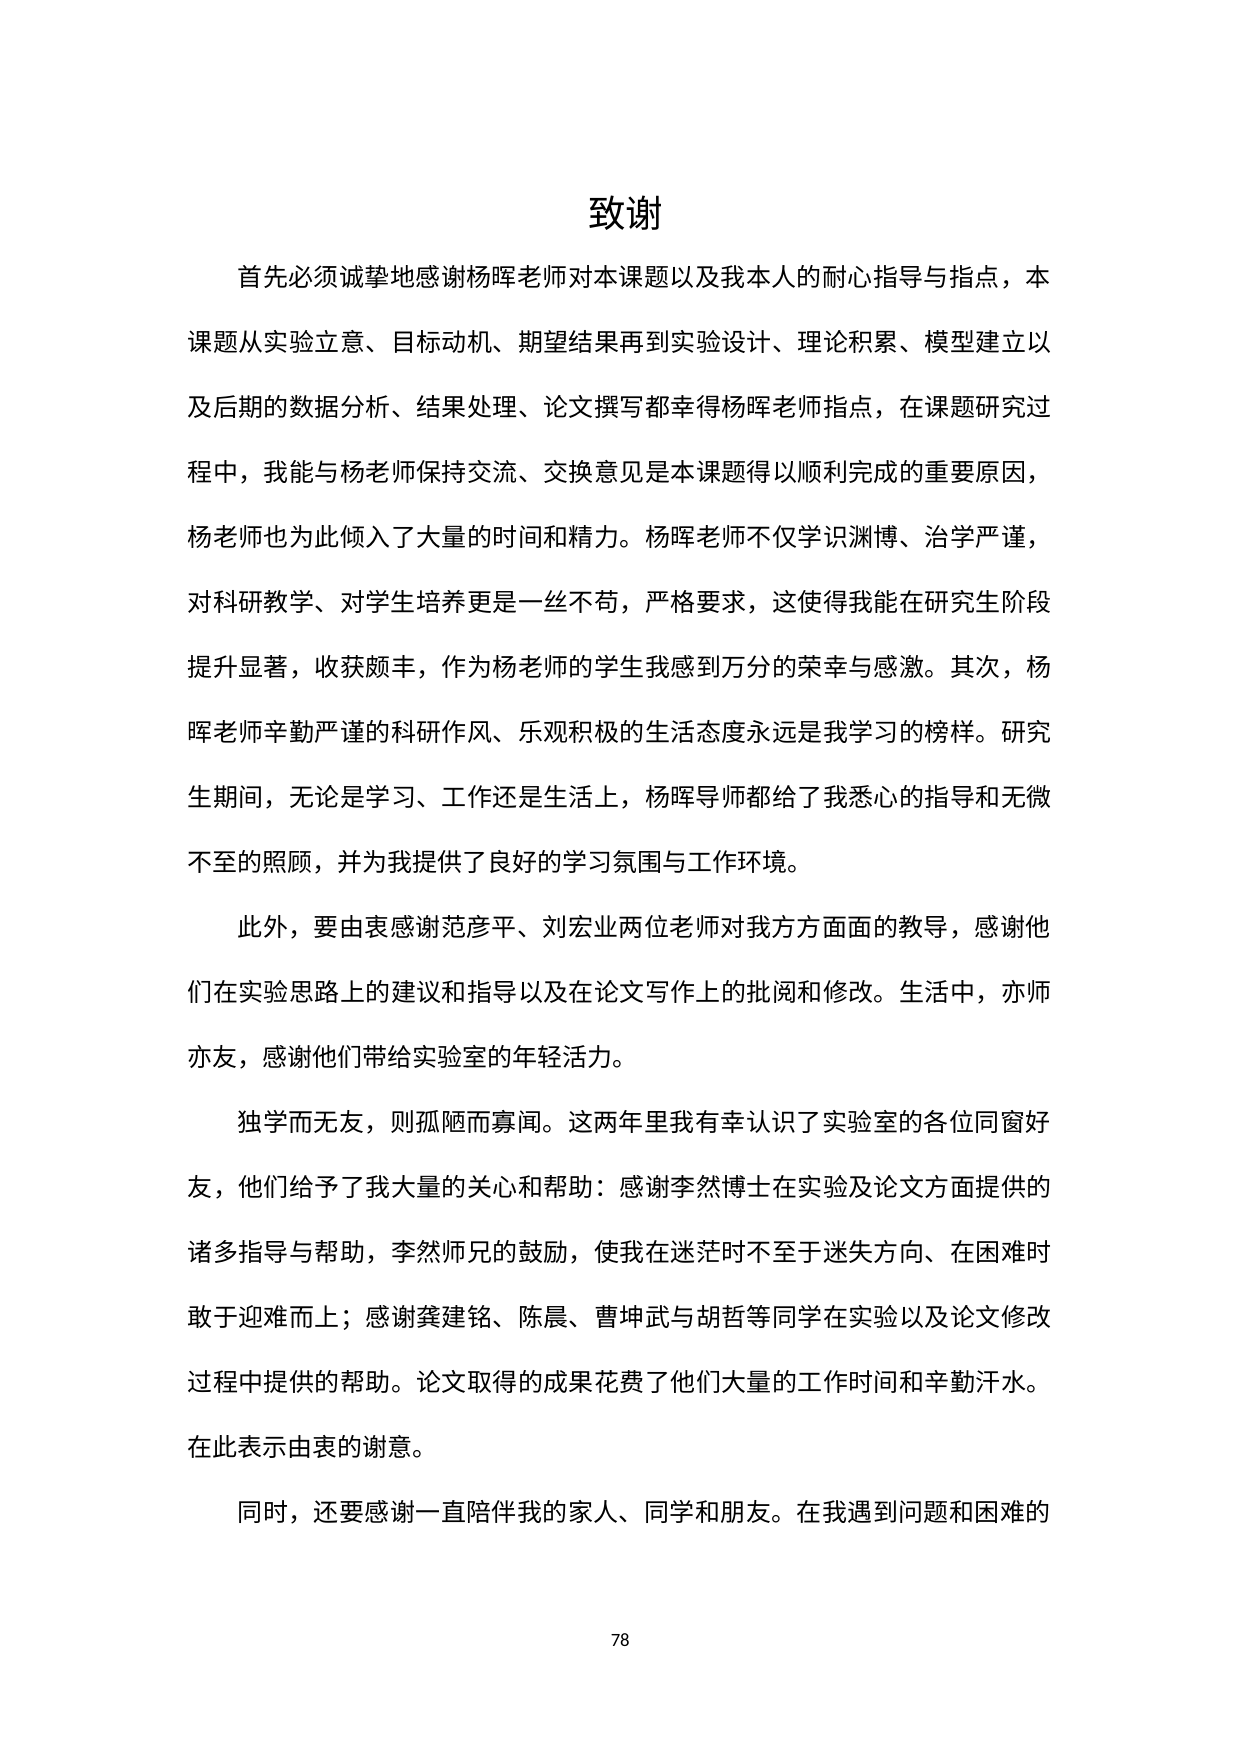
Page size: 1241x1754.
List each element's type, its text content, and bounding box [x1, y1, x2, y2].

text 首先必须诚挚地感谢杨晖老师对本课题以及我本人的耐心指导与指点，本课题从实验立意、目标动机、期望结果再到实验设计、理论积累、模型建立以及后期的数据分析、结果处理、论文撰写都幸得杨晖老师指点，在课题研究过程中，我能与杨老师保持交流、交换意见是本课题得以顺利完成的重要原因，杨老师也为此倾入了大量的时间和精力。杨晖老师不仅学识渊博、治学严谨，对科研教学、对学生培养更是一丝不苟，严格要求，这使得我能在研究生阶段提升显著，收获颇丰，作为杨老师的学生我感到万分的荣幸与感激。其次，杨晖老师辛勤严谨的科研作风、乐观积极的生活态度永远是我学习的榜样。研究生期间，无论是学习、工作还是生活上，杨晖导师都给了我悉心的指导和无微不至的照顾，并为我提供了良好的学习氛围与工作环境。 [187, 243, 1053, 893]
text 独学而无友，则孤陋而寡闻。这两年里我有幸认识了实验室的各位同窗好友，他们给予了我大量的关心和帮助：感谢李然博士在实验及论文方面提供的诸多指导与帮助，李然师兄的鼓励，使我在迷茫时不至于迷失方向、在困难时敢于迎难而上；感谢龚建铭、陈晨、曹坤武与胡哲等同学在实验以及论文修改过程中提供的帮助。论文取得的成果花费了他们大量的工作时间和辛勤汗水。在此表示由衷的谢意。 [187, 1088, 1053, 1478]
text 致谢 [198, 178, 1053, 243]
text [187, 1478, 1053, 1543]
text 此外，要由衷感谢范彦平、刘宏业两位老师对我方方面面的教导，感谢他们在实验思路上的建议和指导以及在论文写作上的批阅和修改。生活中，亦师亦友，感谢他们带给实验室的年轻活力。 [187, 893, 1053, 1088]
